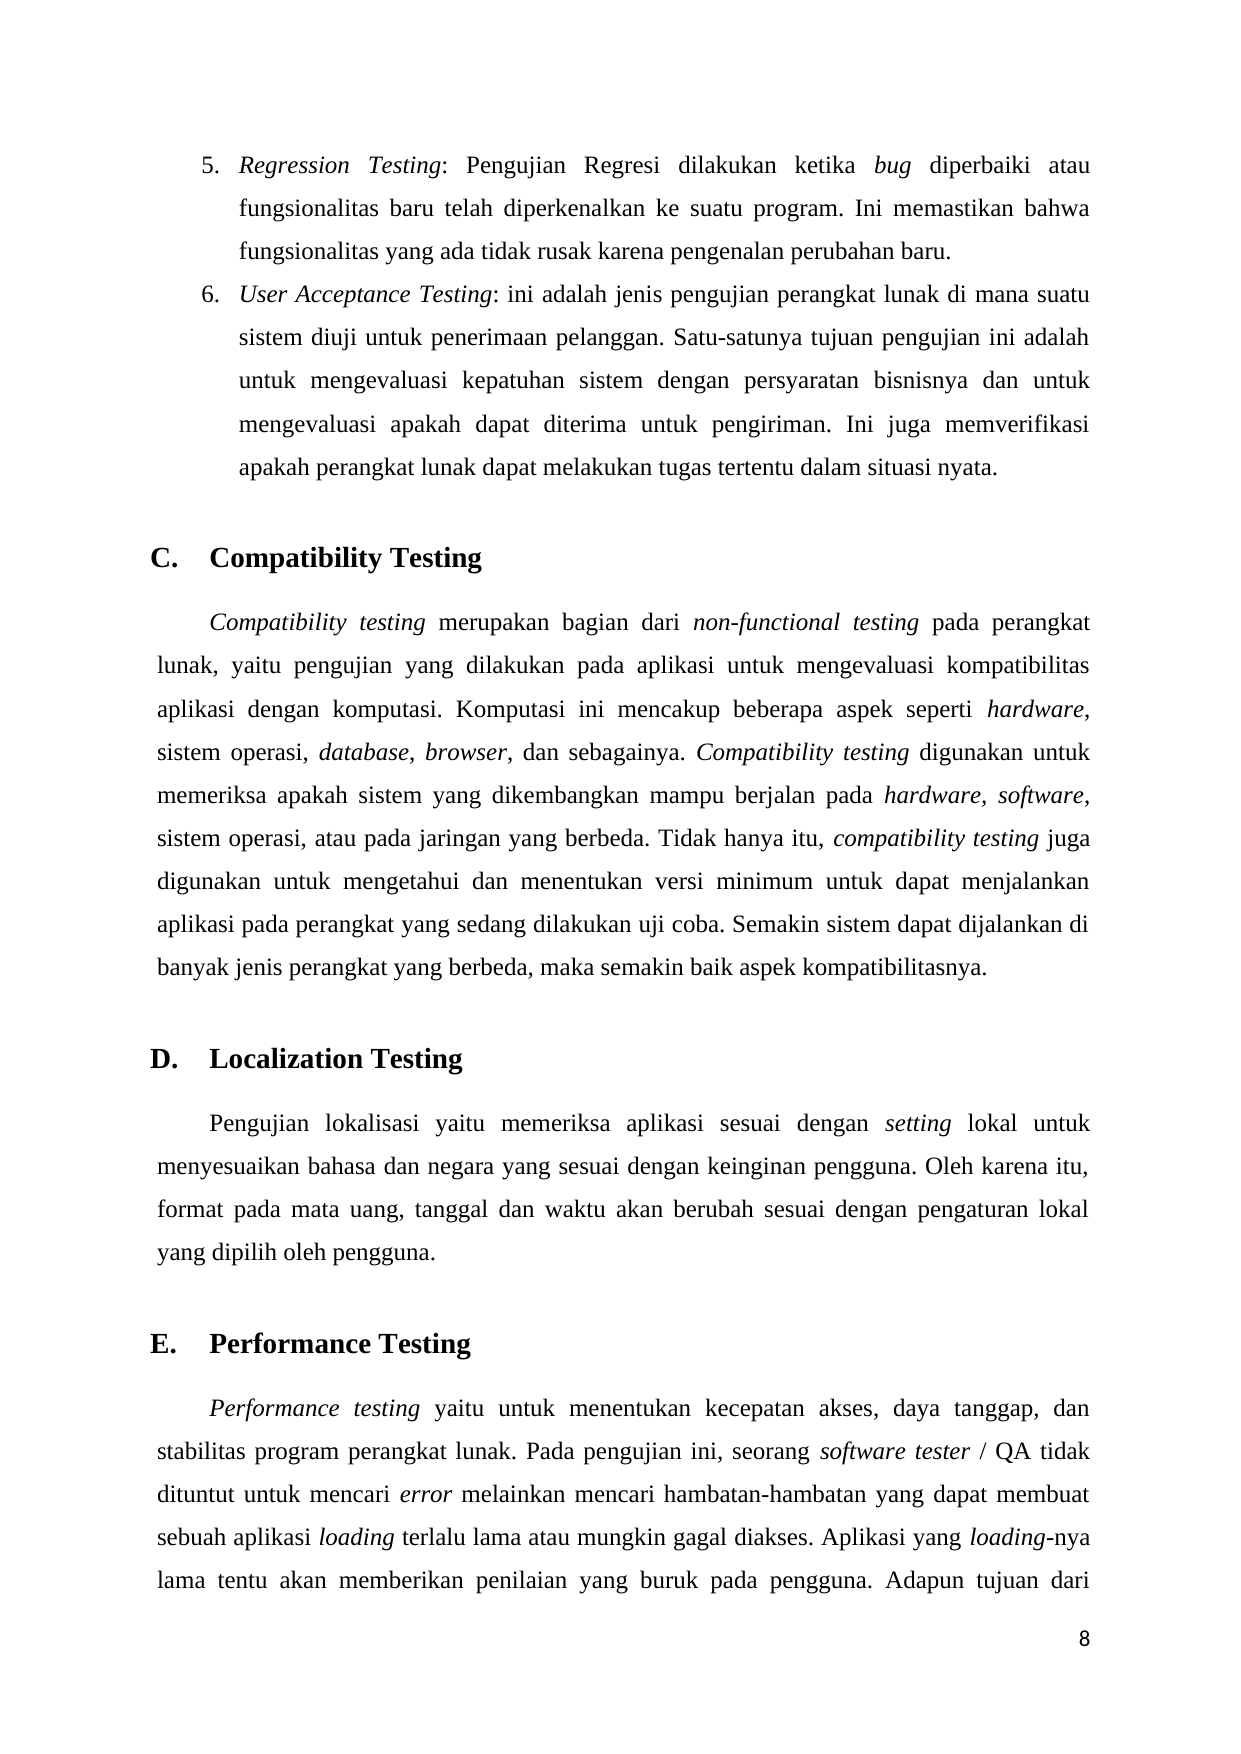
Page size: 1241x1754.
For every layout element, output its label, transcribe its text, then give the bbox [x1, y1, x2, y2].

text Pengujian lokalisasi yaitu memeriksa aplikasi sesuai dengan setting lokal untuk menyesuaikan bahasa dan negara yang sesuai dengan keinginan pengguna. Oleh karena itu, format pada mata uang, tanggal dan waktu akan berubah sesuai dengan pengaturan lokal yang dipilih oleh pengguna. [157, 1108, 1090, 1266]
list Regression Testing: Pengujian Regresi dilakukan ketika bug diperbaiki atau fungsionalitas baru telah diperkenalkan ke suatu program. Ini memastikan bahwa fungsionalitas yang ada tidak rusak karena pengenalan perubahan baru. [201, 150, 1090, 265]
list Performance Testing [150, 1326, 1090, 1359]
list Compatibility Testing [150, 540, 1090, 574]
text Compatibility testing merupakan bagian dari non-functional testing pada perangkat lunak, yaitu pengujian yang dilakukan pada aplikasi untuk mengevaluasi kompatibilitas aplikasi dengan komputasi. Komputasi ini mencakup beberapa aspek seperti hardware, sistem operasi, database, browser, dan sebagainya. Compatibility testing digunakan untuk memeriksa apakah sistem yang dikembangkan mampu berjalan pada hardware, software, sistem operasi, atau pada jaringan yang berbeda. Tidak hanya itu, compatibility testing juga digunakan untuk mengetahui dan menentukan versi minimum untuk dapat menjalankan aplikasi pada perangkat yang sedang dilakukan uji coba. Semakin sistem dapat dijalankan di banyak jenis perangkat yang berbeda, maka semakin baik aspek kompatibilitasnya. [157, 607, 1090, 981]
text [157, 1393, 1090, 1594]
list User Acceptance Testing: ini adalah jenis pengujian perangkat lunak di mana suatu sistem diuji untuk penerimaan pelanggan. Satu-satunya tujuan pengujian ini adalah untuk mengevaluasi kepatuhan sistem dengan persyaratan bisnisnya dan untuk mengevaluasi apakah dapat diterima untuk pengiriman. Ini juga memverifikasi apakah perangkat lunak dapat melakukan tugas tertentu dalam situasi nyata. [201, 279, 1090, 481]
list Localization Testing [150, 1041, 1090, 1074]
